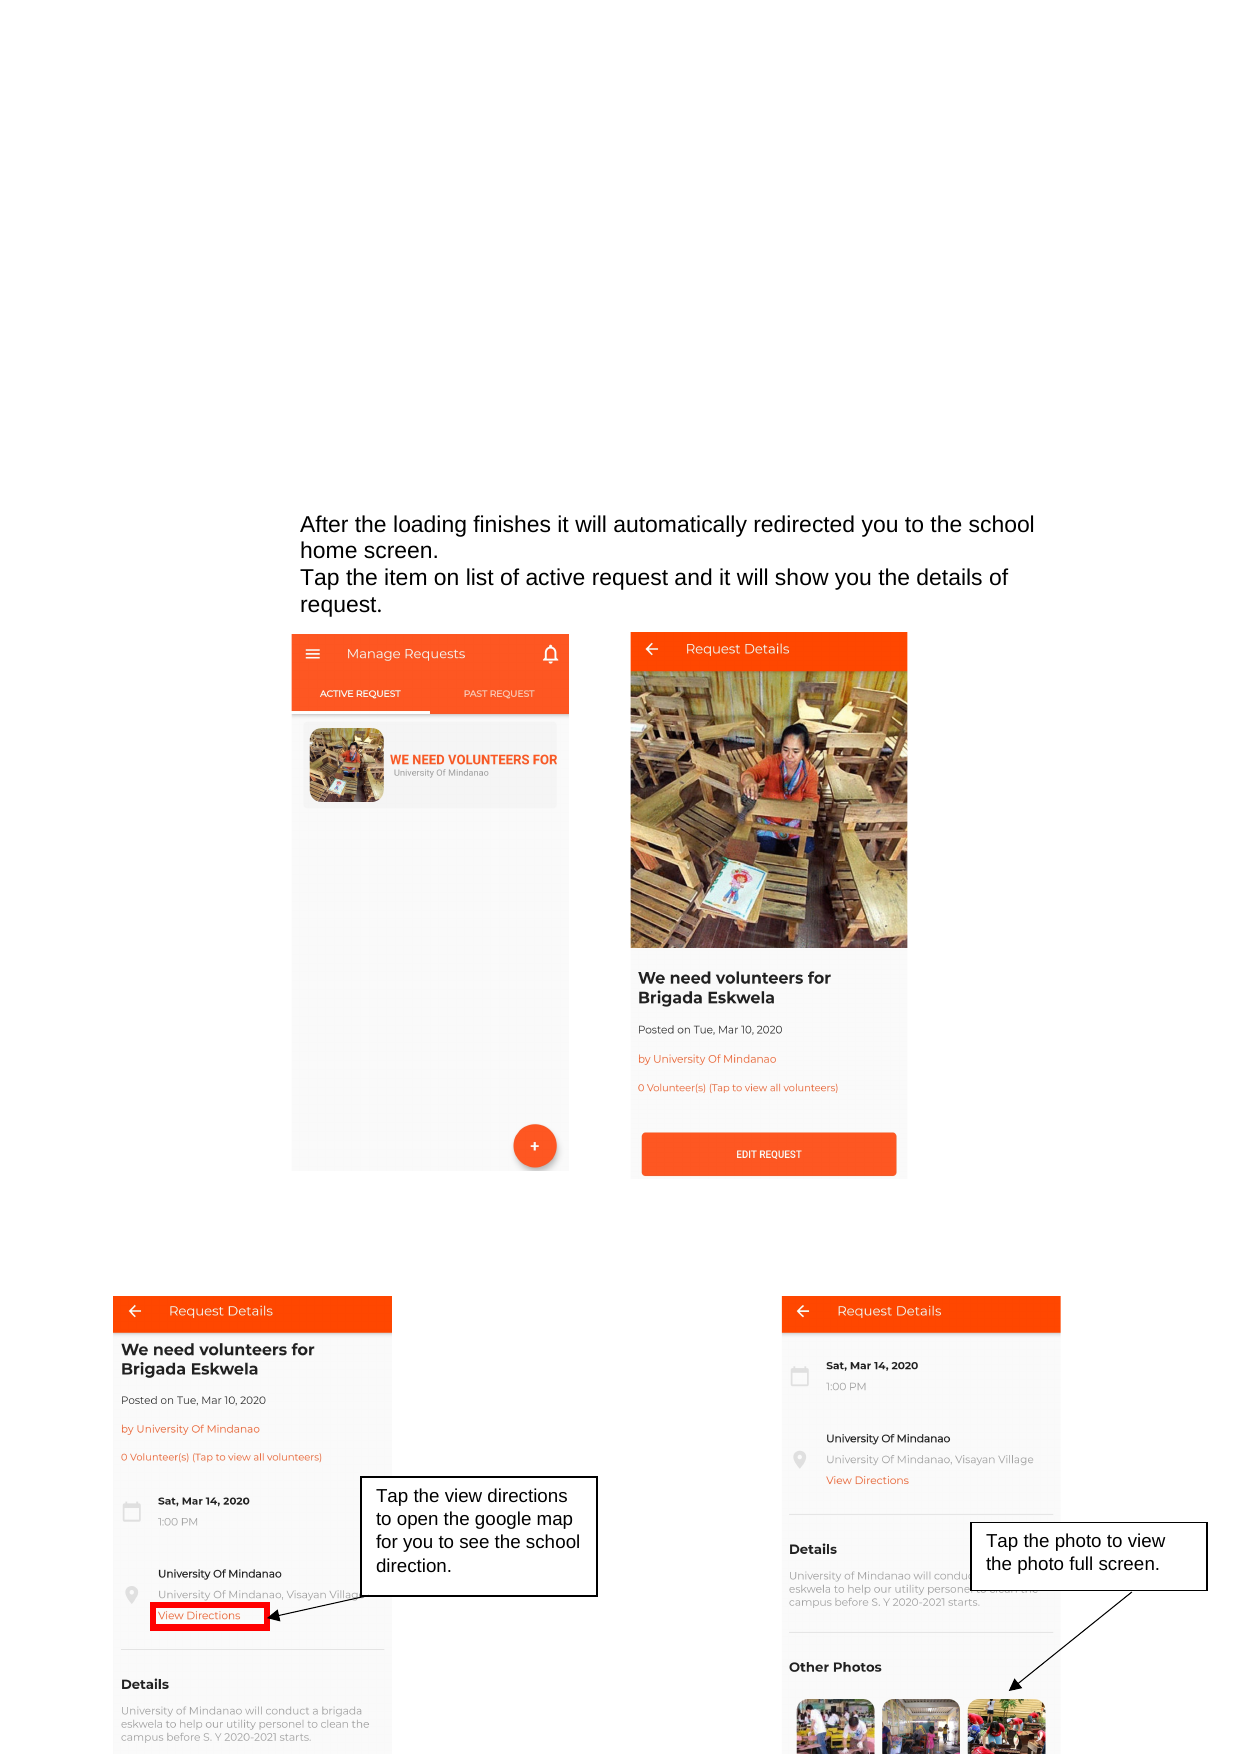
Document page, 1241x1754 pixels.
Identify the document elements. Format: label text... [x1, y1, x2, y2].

picture [630, 632, 908, 1179]
picture [113, 1296, 392, 1754]
picture [781, 1296, 1061, 1754]
picture [156, 1608, 264, 1624]
text After the loading finishes it will automatically redirected you to the school home screen. [300, 511, 1090, 563]
picture [291, 634, 569, 1171]
text Tap the item on list of active request and it will show you the details of request. [300, 563, 1090, 618]
